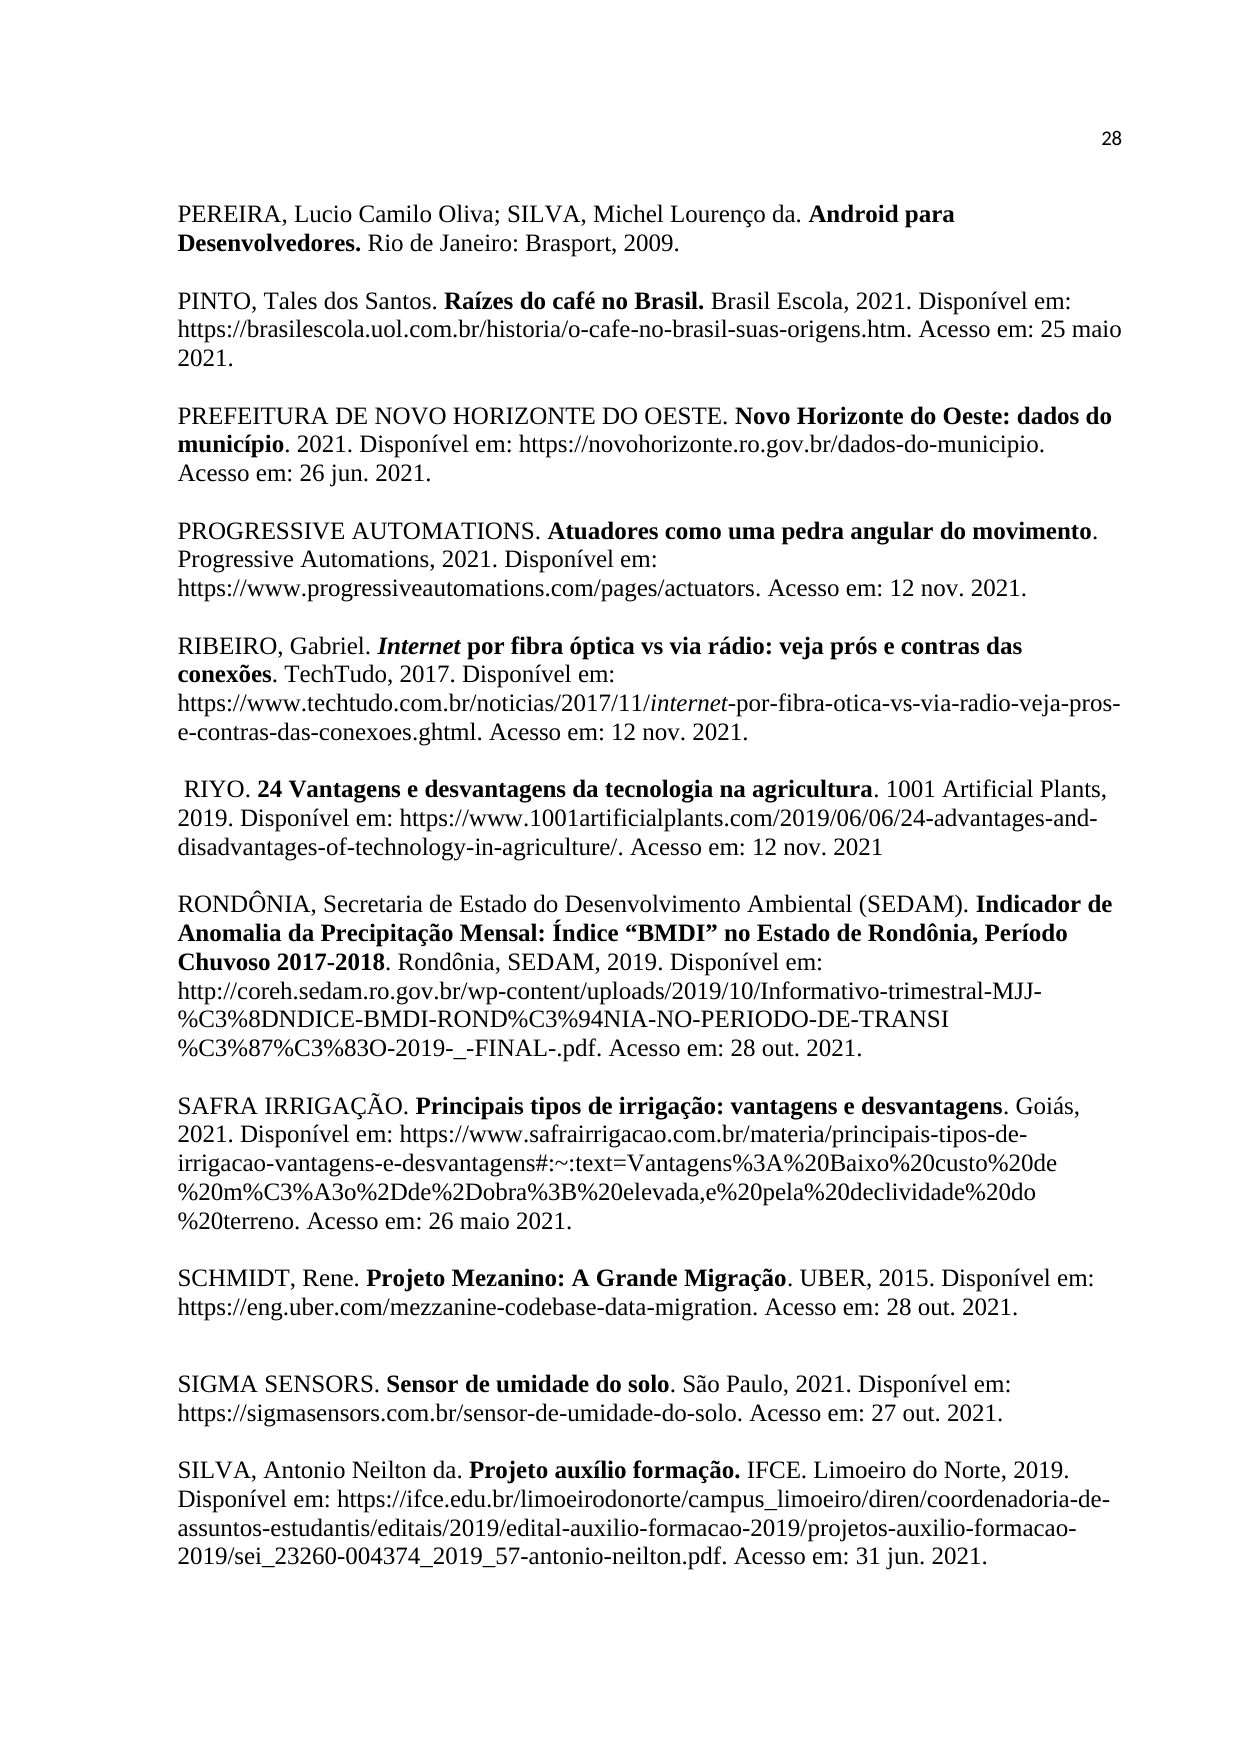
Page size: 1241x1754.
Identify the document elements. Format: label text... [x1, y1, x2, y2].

text PINTO, Tales dos Santos. Raízes do café no Brasil. Brasil Escola, 2021. Disponível em: https://brasilescola.uol.com.br/historia/o-cafe-no-brasil-suas-origens.htm. Acesso em: 25 maio 2021. [177, 286, 1122, 372]
text RIBEIRO, Gabriel. Internet por fibra óptica vs via rádio: veja prós e contras das conexões. TechTudo, 2017. Disponível em: https://www.techtudo.com.br/noticias/2017/11/internet-por-fibra-otica-vs-via-radio-veja-pros-e-contras-das-conexoes.ghtml. Acesso em: 12 nov. 2021. [177, 631, 1122, 746]
text PROGRESSIVE AUTOMATIONS. Atuadores como uma pedra angular do movimento. Progressive Automations, 2021. Disponível em: https://www.progressiveautomations.com/pages/actuators. Acesso em: 12 nov. 2021. [177, 516, 1122, 602]
text PEREIRA, Lucio Camilo Oliva; SILVA, Michel Lourenço da. Android para Desenvolvedores. Rio de Janeiro: Brasport, 2009. [177, 199, 1122, 257]
text SILVA, Antonio Neilton da. Projeto auxílio formação. IFCE. Limoeiro do Norte, 2019. Disponível em: https://ifce.edu.br/limoeirodonorte/campus_limoeiro/diren/coordenadoria-de-assuntos-estudantis/editais/2019/edital-auxilio-formacao-2019/projetos-auxilio-formacao-2019/sei_23260-004374_2019_57-antonio-neilton.pdf. Acesso em: 31 jun. 2021. [177, 1455, 1122, 1570]
text RONDÔNIA, Secretaria de Estado do Desenvolvimento Ambiental (SEDAM). Indicador de Anomalia da Precipitação Mensal: Índice “BMDI” no Estado de Rondônia, Período Chuvoso 2017-2018. Rondônia, SEDAM, 2019. Disponível em: http://coreh.sedam.ro.gov.br/wp-content/uploads/2019/10/Informativo-trimestral-MJJ-%C3%8DNDICE-BMDI-ROND%C3%94NIA-NO-PERIODO-DE-TRANSI%C3%87%C3%83O-2019-_-FINAL-.pdf. Acesso em: 28 out. 2021. [177, 889, 1122, 1062]
subtitle SCHMIDT, Rene. Projeto Mezanino: A Grande Migração. UBER, 2015. Disponível em: https://eng.uber.com/mezzanine-codebase-data-migration. Acesso em: 28 out. 2021. [177, 1263, 1122, 1321]
text RIYO. 24 Vantagens e desvantagens da tecnologia na agricultura. 1001 Artificial Plants, 2019. Disponível em: https://www.1001artificialplants.com/2019/06/06/24-advantages-and-disadvantages-of-technology-in-agriculture/. Acesso em: 12 nov. 2021 [177, 774, 1122, 861]
text SAFRA IRRIGAÇÃO. Principais tipos de irrigação: vantagens e desvantagens. Goiás, 2021. Disponível em: https://www.safrairrigacao.com.br/materia/principais-tipos-de-irrigacao-vantagens-e-desvantagens#:~:text=Vantagens%3A%20Baixo%20custo%20de%20m%C3%A3o%2Dde%2Dobra%3B%20elevada,e%20pela%20declividade%20do%20terreno. Acesso em: 26 maio 2021. [177, 1091, 1122, 1234]
text SIGMA SENSORS. Sensor de umidade do solo. São Paulo, 2021. Disponível em: https://sigmasensors.com.br/sensor-de-umidade-do-solo. Acesso em: 27 out. 2021. [177, 1369, 1122, 1426]
text PREFEITURA DE NOVO HORIZONTE DO OESTE. Novo Horizonte do Oeste: dados do município. 2021. Disponível em: https://novohorizonte.ro.gov.br/dados-do-municipio. Acesso em: 26 jun. 2021. [177, 401, 1122, 487]
